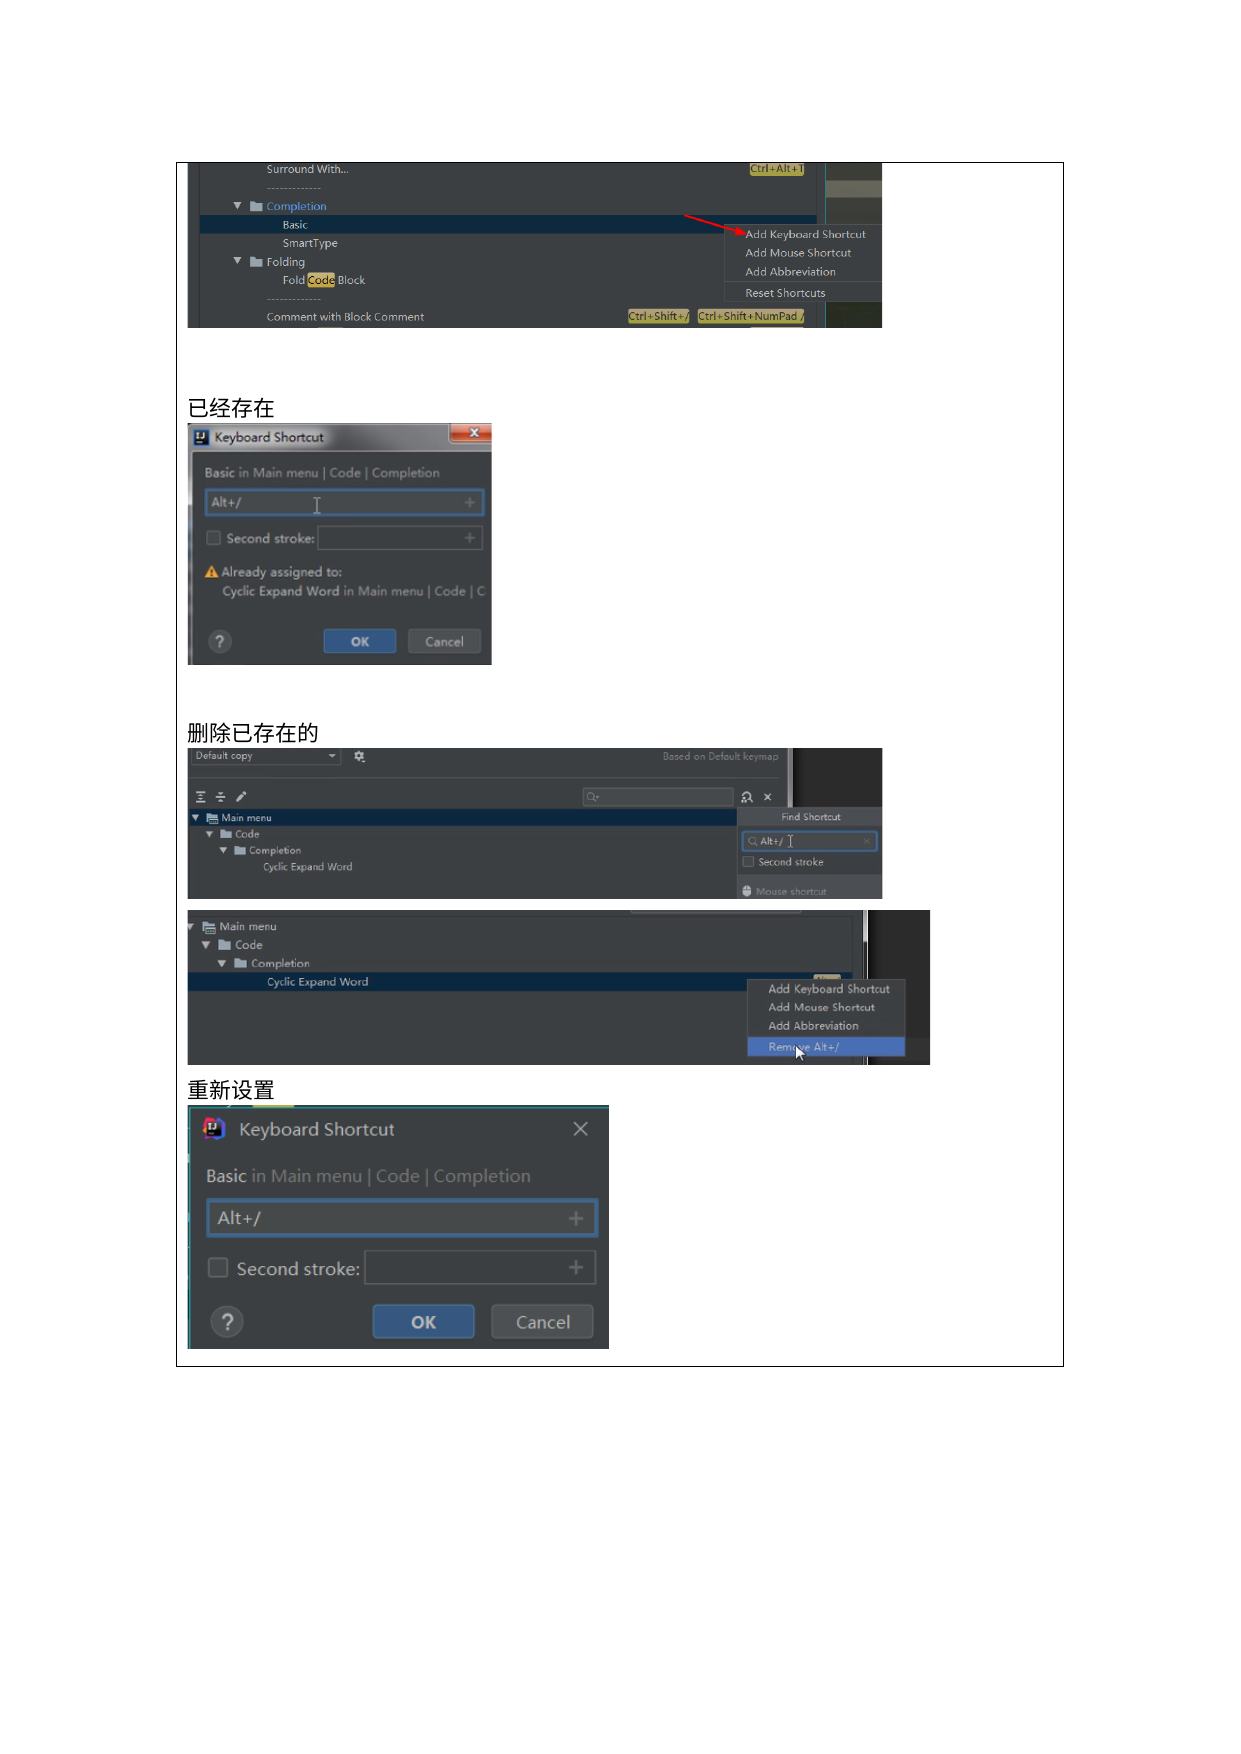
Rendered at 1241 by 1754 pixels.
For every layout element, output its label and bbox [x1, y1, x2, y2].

picture [187, 1105, 609, 1349]
picture [187, 423, 492, 665]
table_header [177, 163, 1063, 1366]
picture [187, 748, 883, 899]
picture [187, 163, 883, 328]
picture [187, 910, 930, 1065]
